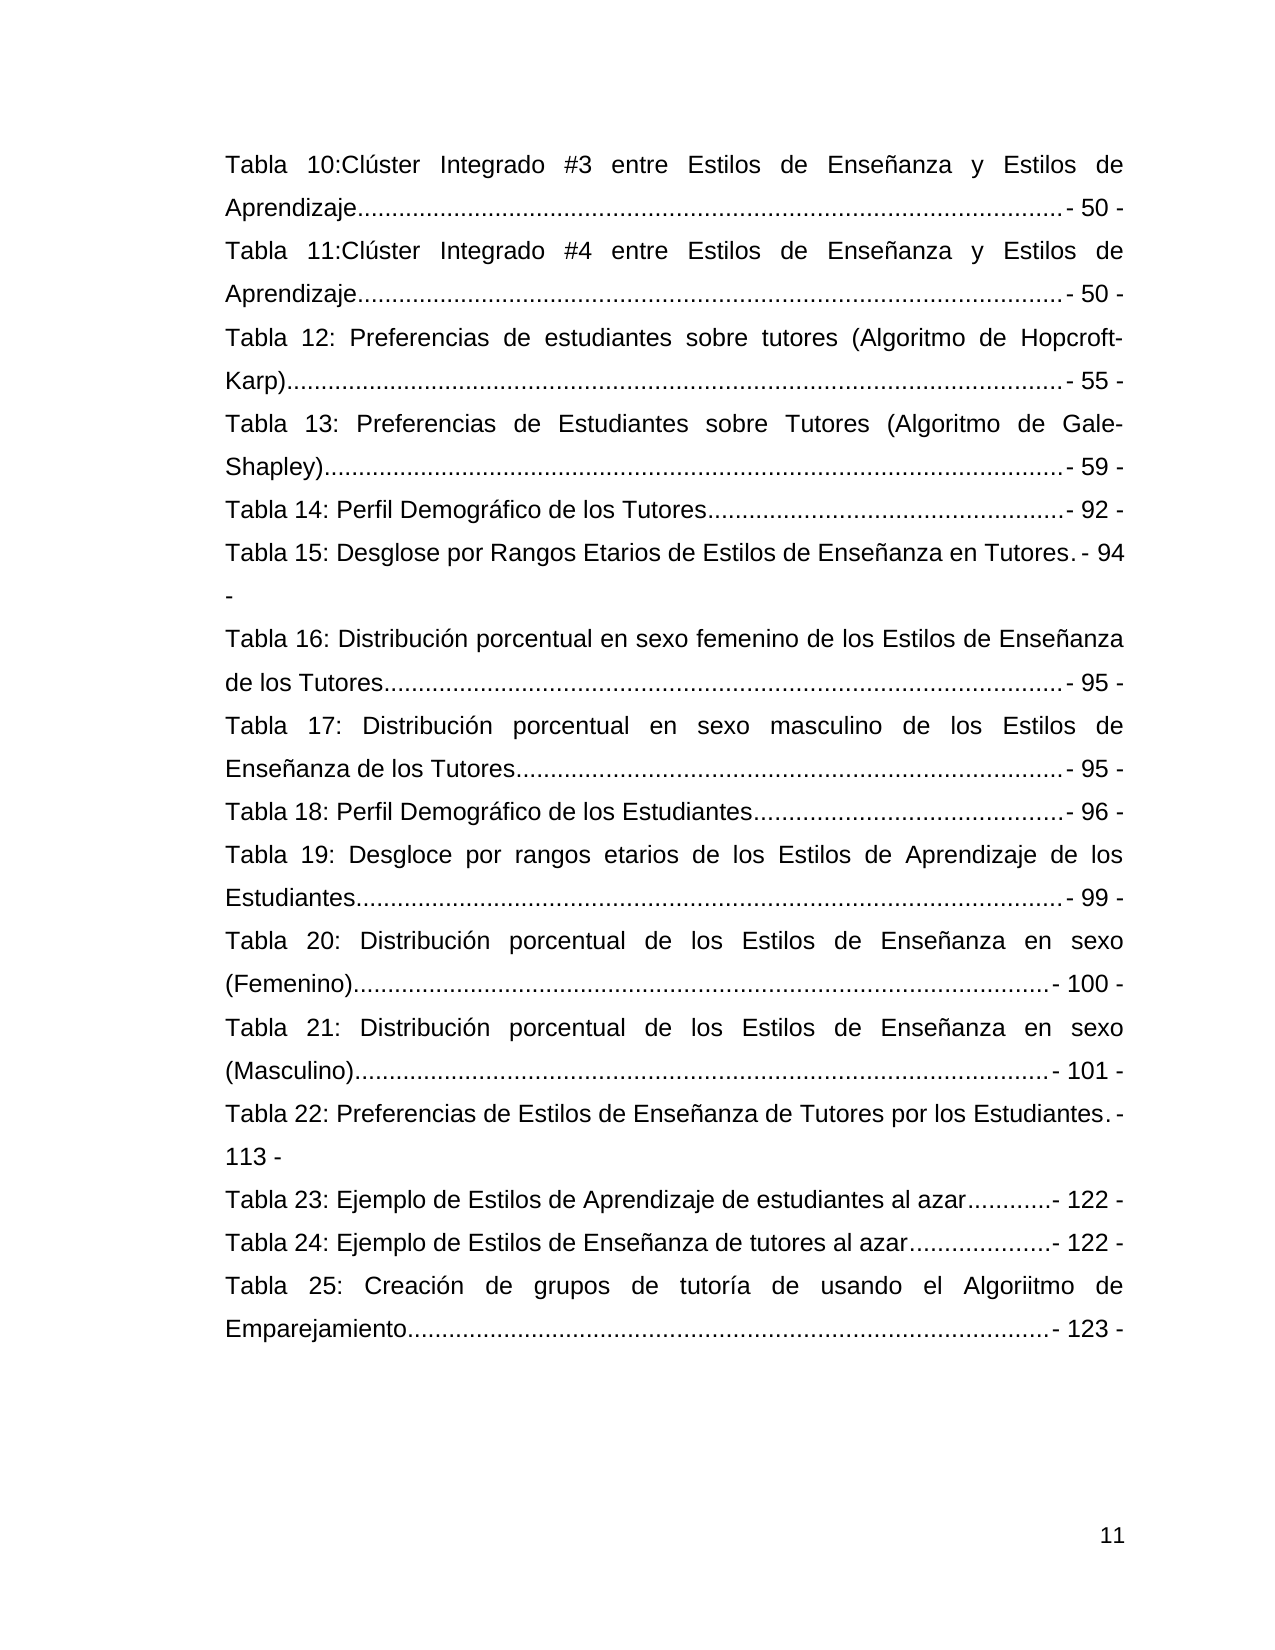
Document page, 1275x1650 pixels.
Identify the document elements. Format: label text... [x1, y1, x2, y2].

text Tabla 23: Ejemplo de Estilos de Aprendizaje de estudiantes al azar - 122 - [225, 1185, 1125, 1214]
text Tabla 16: Distribución porcentual en sexo femenino de los Estilos de Enseñanza de los Tutores - 95 - [225, 624, 1125, 696]
text Tabla 24: Ejemplo de Estilos de Enseñanza de tutores al azar - 122 - [225, 1228, 1125, 1257]
text Tabla 15: Desglose por Rangos Etarios de Estilos de Enseñanza en Tutores - 94 - [225, 538, 1125, 610]
text Tabla 14: Perfil Demográfico de los Tutores - 92 - [225, 495, 1125, 524]
text Tabla 20: Distribución porcentual de los Estilos de Enseñanza en sexo (Femenino) - 100 - [225, 926, 1125, 998]
text Tabla 17: Distribución porcentual en sexo masculino de los Estilos de Enseñanza de los Tutores - 95 - [225, 711, 1125, 782]
text Tabla 10:Clúster Integrado #3 entre Estilos de Enseñanza y Estilos de Aprendizaje - 50 - [225, 150, 1125, 222]
text Tabla 19: Desgloce por rangos etarios de los Estilos de Aprendizaje de los Estudiantes - 99 - [225, 840, 1125, 912]
text Tabla 21: Distribución porcentual de los Estilos de Enseñanza en sexo (Masculino) - 101 - [225, 1012, 1125, 1084]
text Tabla 13: Preferencias de Estudiantes sobre Tutores (Algoritmo de Gale-Shapley) - 59 - [225, 409, 1125, 481]
text Tabla 11:Clúster Integrado #4 entre Estilos de Enseñanza y Estilos de Aprendizaje - 50 - [225, 236, 1125, 308]
text Tabla 22: Preferencias de Estilos de Enseñanza de Tutores por los Estudiantes - 113 - [225, 1099, 1125, 1171]
text Tabla 25: Creación de grupos de tutoría de usando el Algoriitmo de Emparejamiento - 123 - [225, 1271, 1125, 1343]
text Tabla 12: Preferencias de estudiantes sobre tutores (Algoritmo de Hopcroft-Karp) - 55 - [225, 322, 1125, 394]
text Tabla 18: Perfil Demográfico de los Estudiantes - 96 - [225, 797, 1125, 826]
